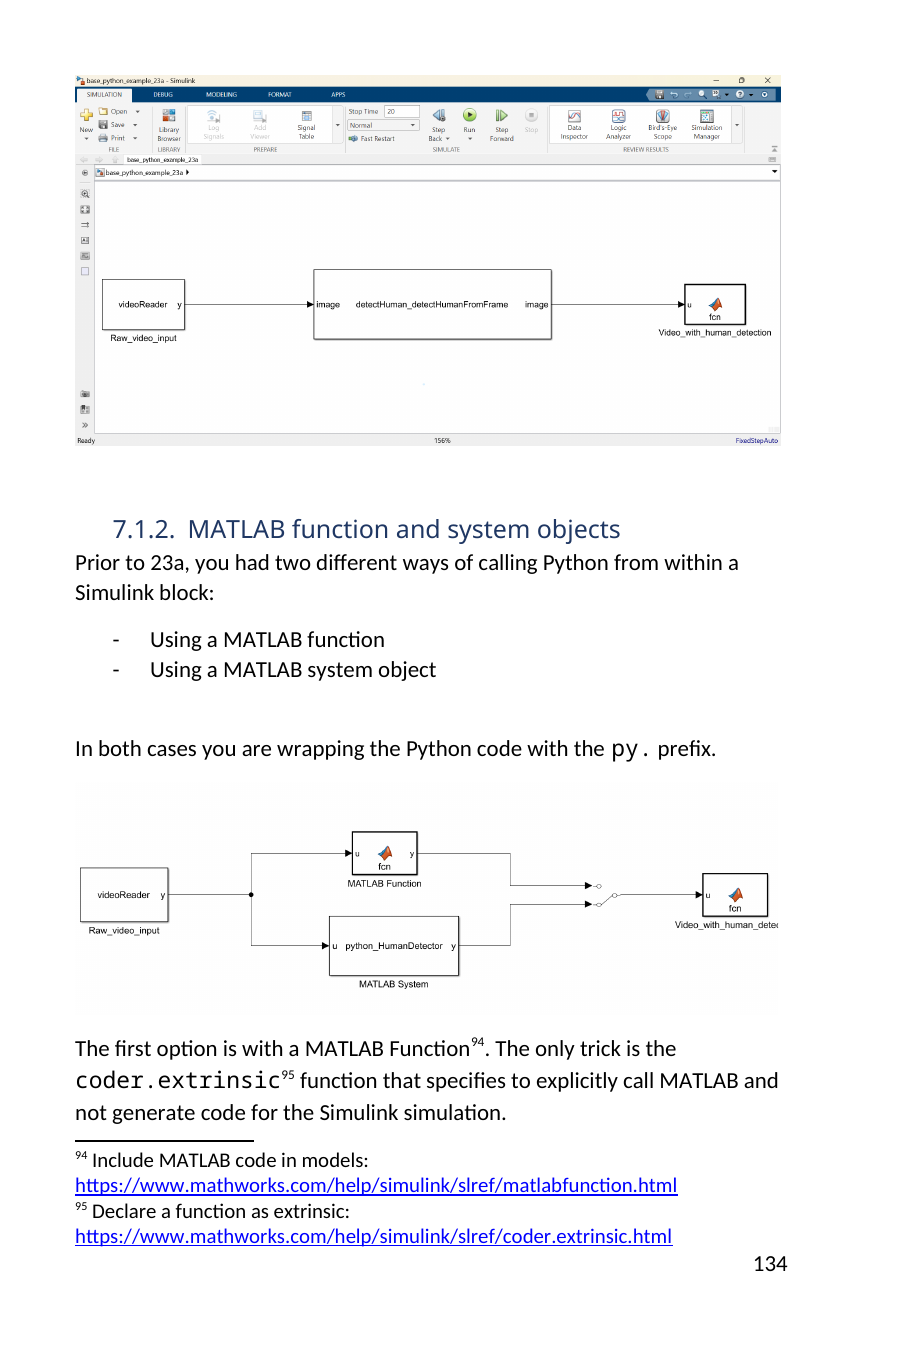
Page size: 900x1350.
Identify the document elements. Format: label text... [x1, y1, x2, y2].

text In both cases you are wrapping the Python code with the py. prefix. [75, 732, 787, 764]
picture [75, 782, 779, 1015]
subtitle MATLAB function and system objects [112, 511, 787, 545]
text Prior to 23a, you had two different ways of calling Python from within a Simulink block: [75, 548, 787, 606]
text The first option is with a MATLAB Function. The only trick is the coder.extrinsic function that specifies to explicitly call MATLAB and not generate code for the Simulink simulation. [75, 1034, 787, 1126]
list Using a MATLAB function [112, 625, 787, 653]
picture [75, 75, 781, 446]
list Using a MATLAB system object [112, 655, 787, 683]
